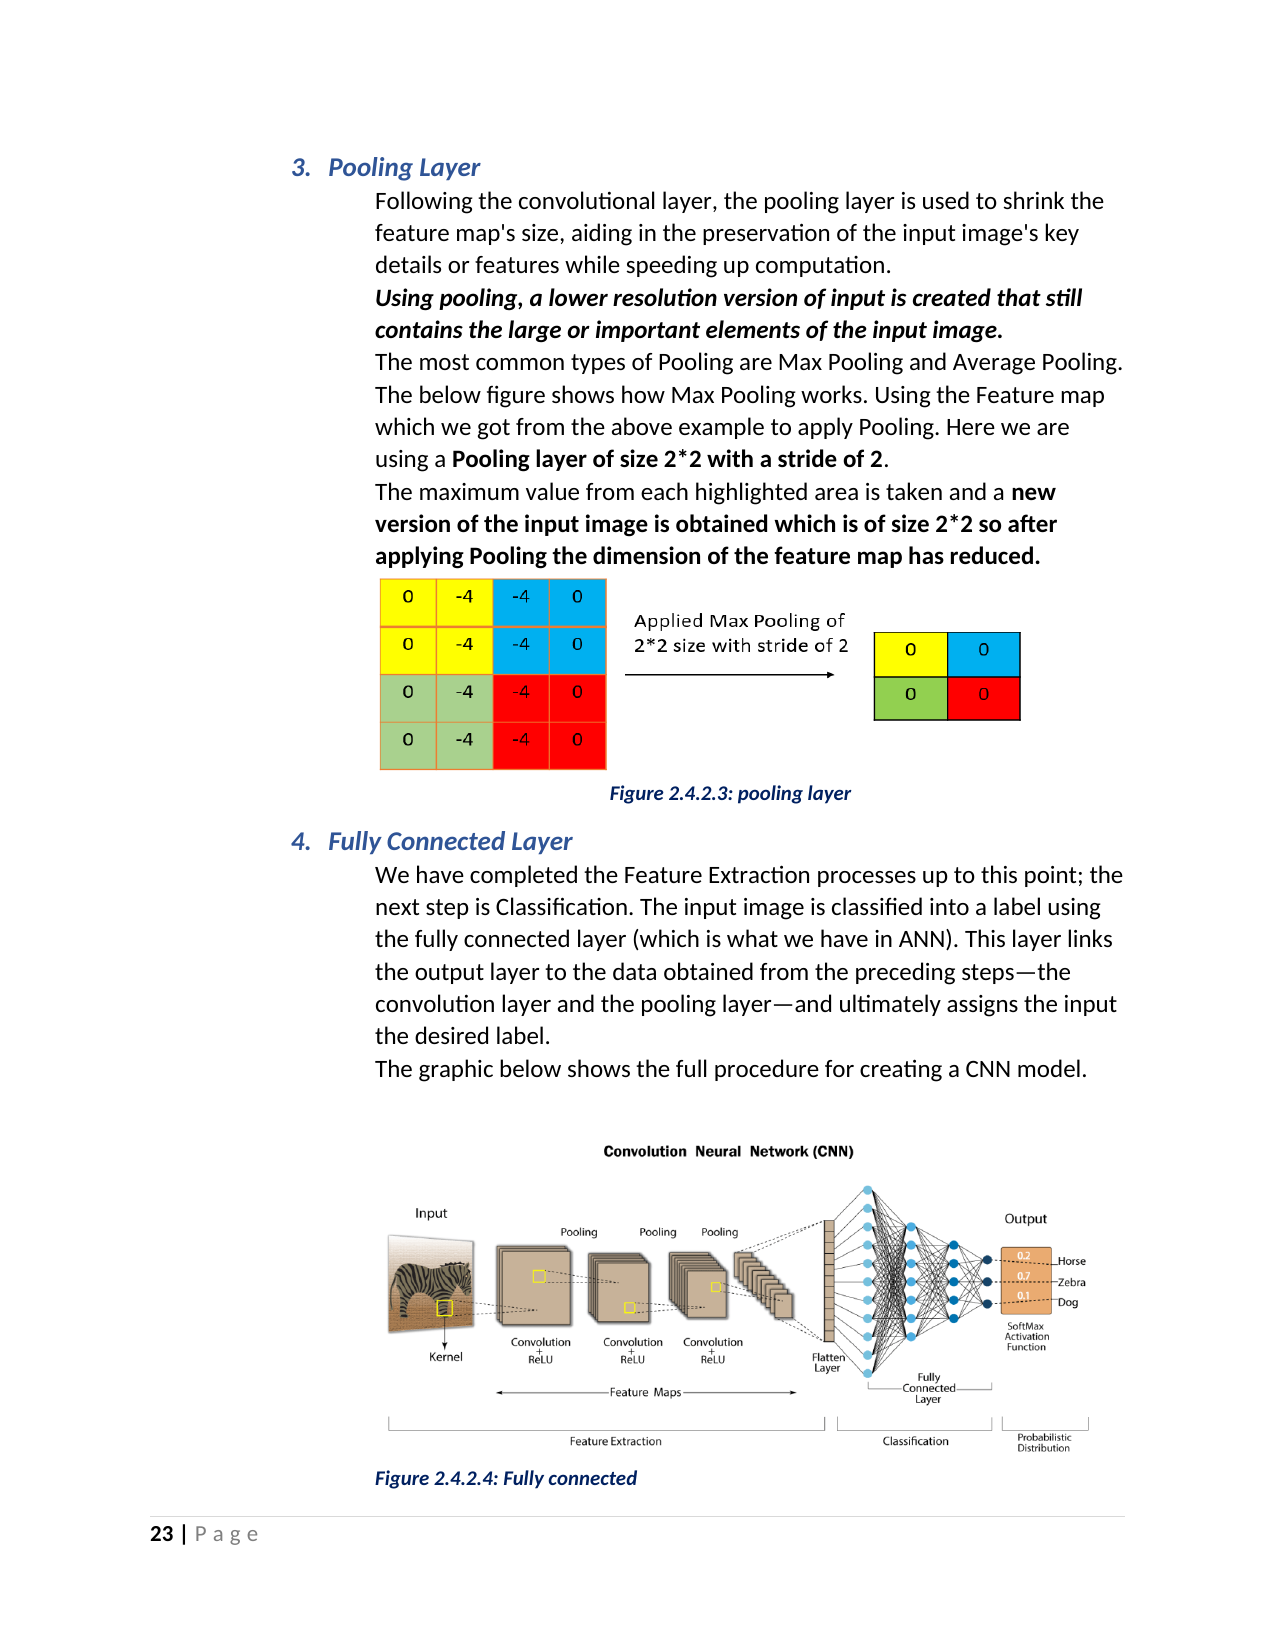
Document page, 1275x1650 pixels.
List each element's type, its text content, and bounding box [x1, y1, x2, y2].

list Using pooling, a lower resolution version of input is created that still contains the large or important elements of the input image. [375, 282, 1125, 345]
list The graphic below shows the full procedure for creating a CNN model. [375, 1053, 1125, 1083]
list Following the convolutional layer, the pooling layer is used to shrink the feature map's size, aiding in the preservation of the input image's key details or features while speeding up computation. [375, 185, 1125, 280]
list Figure ‎2.4.2.4: Fully connected [375, 1465, 1125, 1491]
subtitle Fully Connected Layer [291, 824, 1125, 857]
subtitle Pooling Layer [291, 150, 1125, 183]
picture [375, 572, 1024, 779]
list Figure ‎2.4.2.3: pooling layer [375, 781, 1125, 806]
list The maximum value from each highlighted area is taken and a new version of the input image is obtained which is of size 2*2 so after applying Pooling the dimension of the feature map has reduced. [375, 476, 1125, 571]
list We have completed the Feature Extraction processes up to this point; the next step is Classification. The input image is classified into a label using the fully connected layer (which is what we have in ANN). This layer links the output layer to the data obtained from the preceding steps—the convolution layer and the pooling layer—and ultimately assigns the input the desired label. [375, 859, 1125, 1051]
picture [375, 1122, 1102, 1464]
list The most common types of Pooling are Max Pooling and Average Pooling. The below figure shows how Max Pooling works. Using the Feature map which we got from the above example to apply Pooling. Here we are using a Pooling layer of size 2*2 with a stride of 2. [375, 346, 1125, 474]
